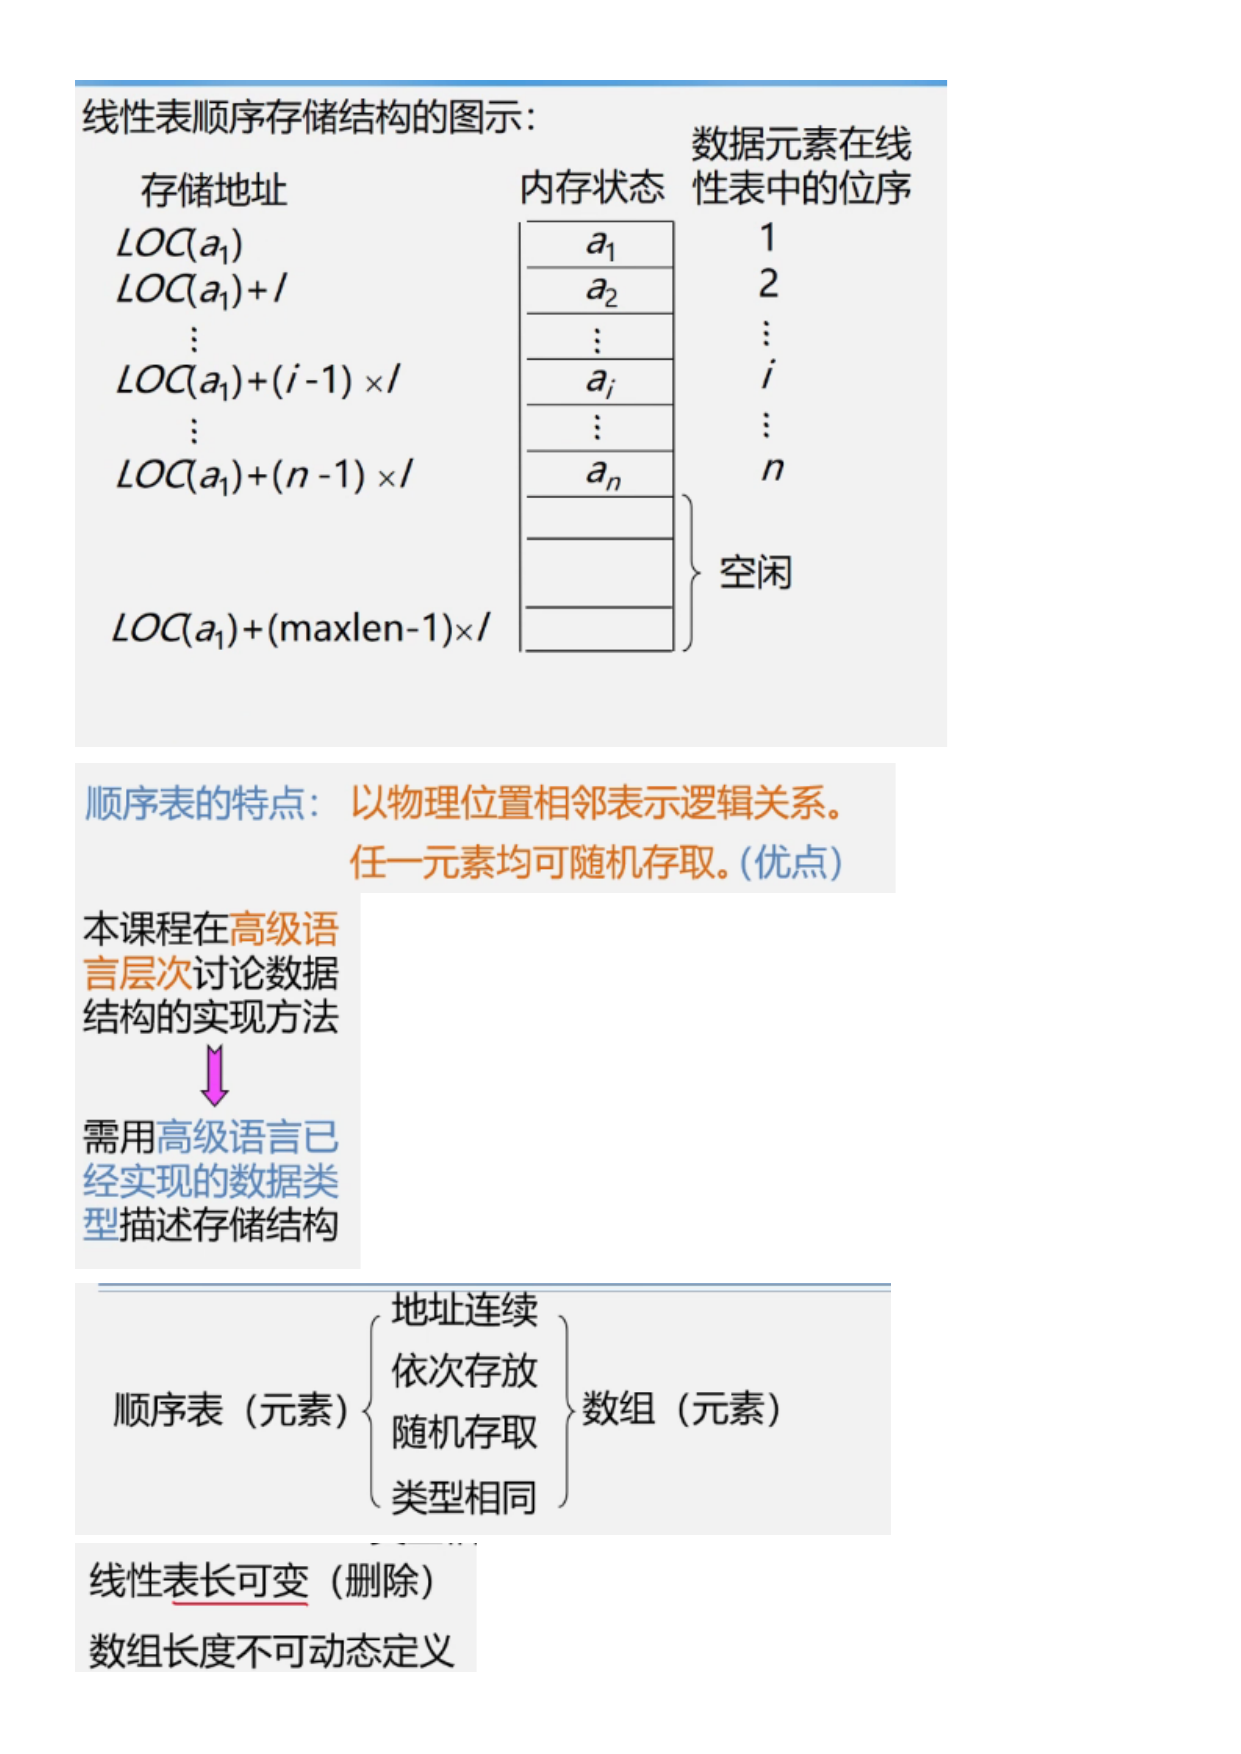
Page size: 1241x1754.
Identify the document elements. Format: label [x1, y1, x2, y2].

picture [75, 763, 896, 1269]
picture [75, 80, 948, 747]
picture [75, 1543, 477, 1672]
picture [75, 1283, 891, 1535]
